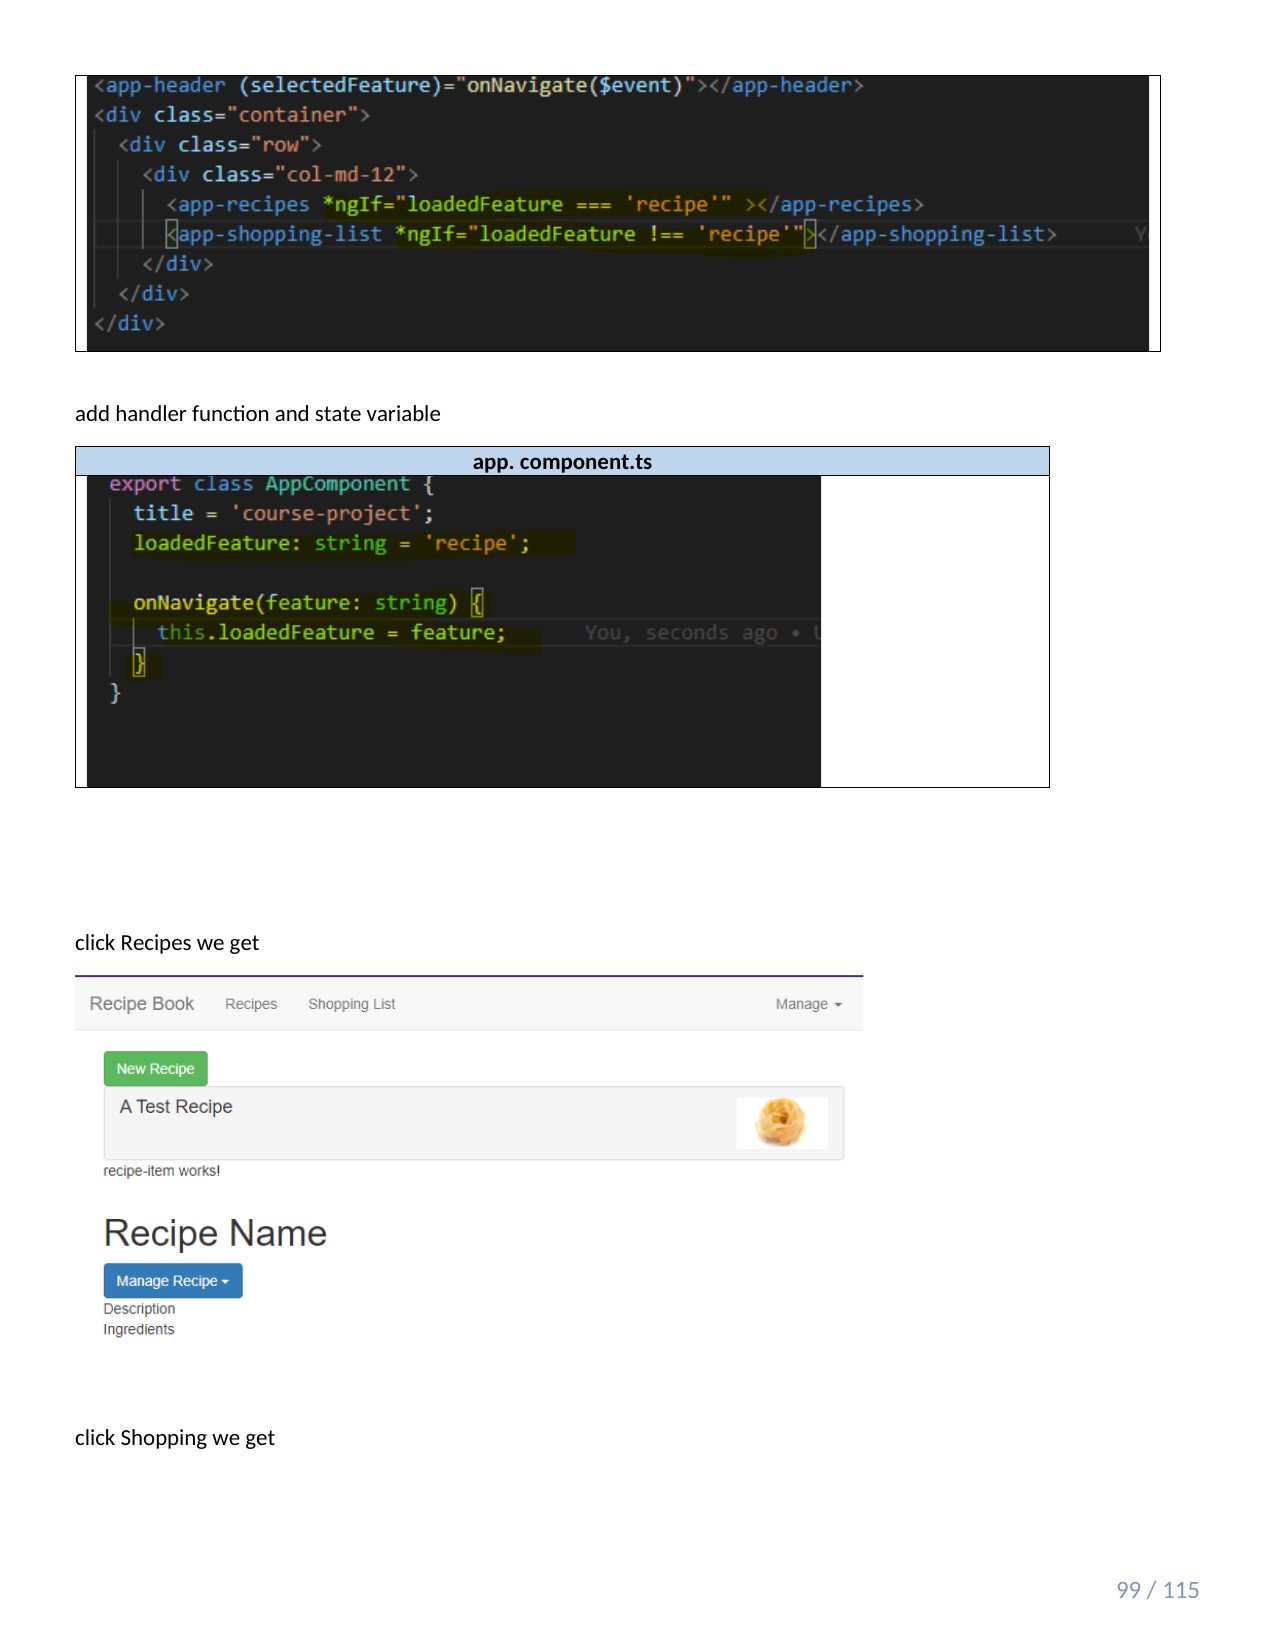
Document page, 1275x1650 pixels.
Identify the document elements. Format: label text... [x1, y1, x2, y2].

table_header app. component.ts [76, 447, 1049, 475]
table_cell [76, 476, 86, 787]
text add handler function and state variable [75, 399, 1200, 427]
picture [86, 476, 822, 787]
table_cell [822, 476, 1049, 787]
picture [75, 975, 864, 1358]
table_cell [76, 76, 86, 351]
table_cell [1150, 76, 1160, 351]
picture [86, 76, 1150, 351]
text click Recipes we get [75, 928, 1200, 957]
text click Shopping we get [75, 1423, 1200, 1452]
